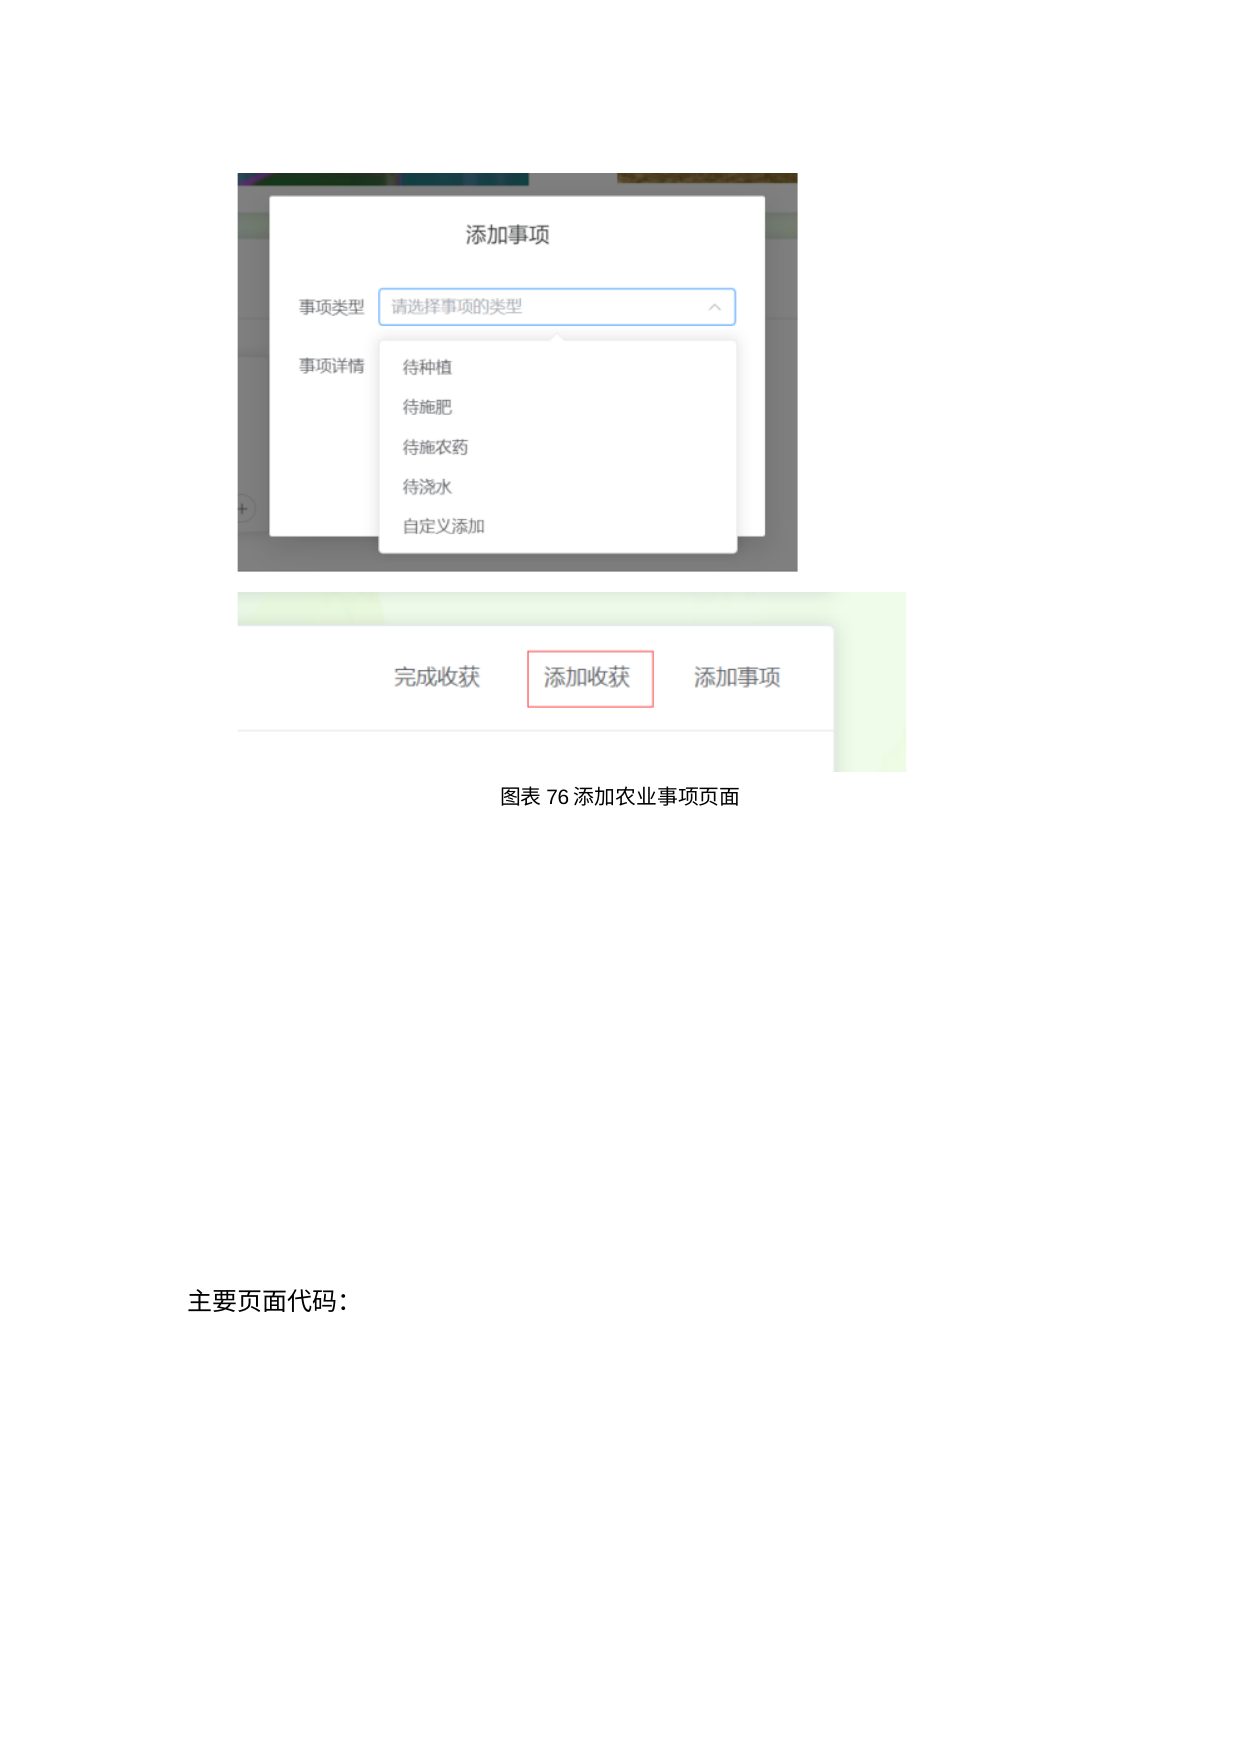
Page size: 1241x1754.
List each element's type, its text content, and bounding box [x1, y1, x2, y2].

picture [237, 592, 907, 772]
text 主要页面代码： [187, 1267, 1053, 1332]
picture [237, 173, 799, 573]
